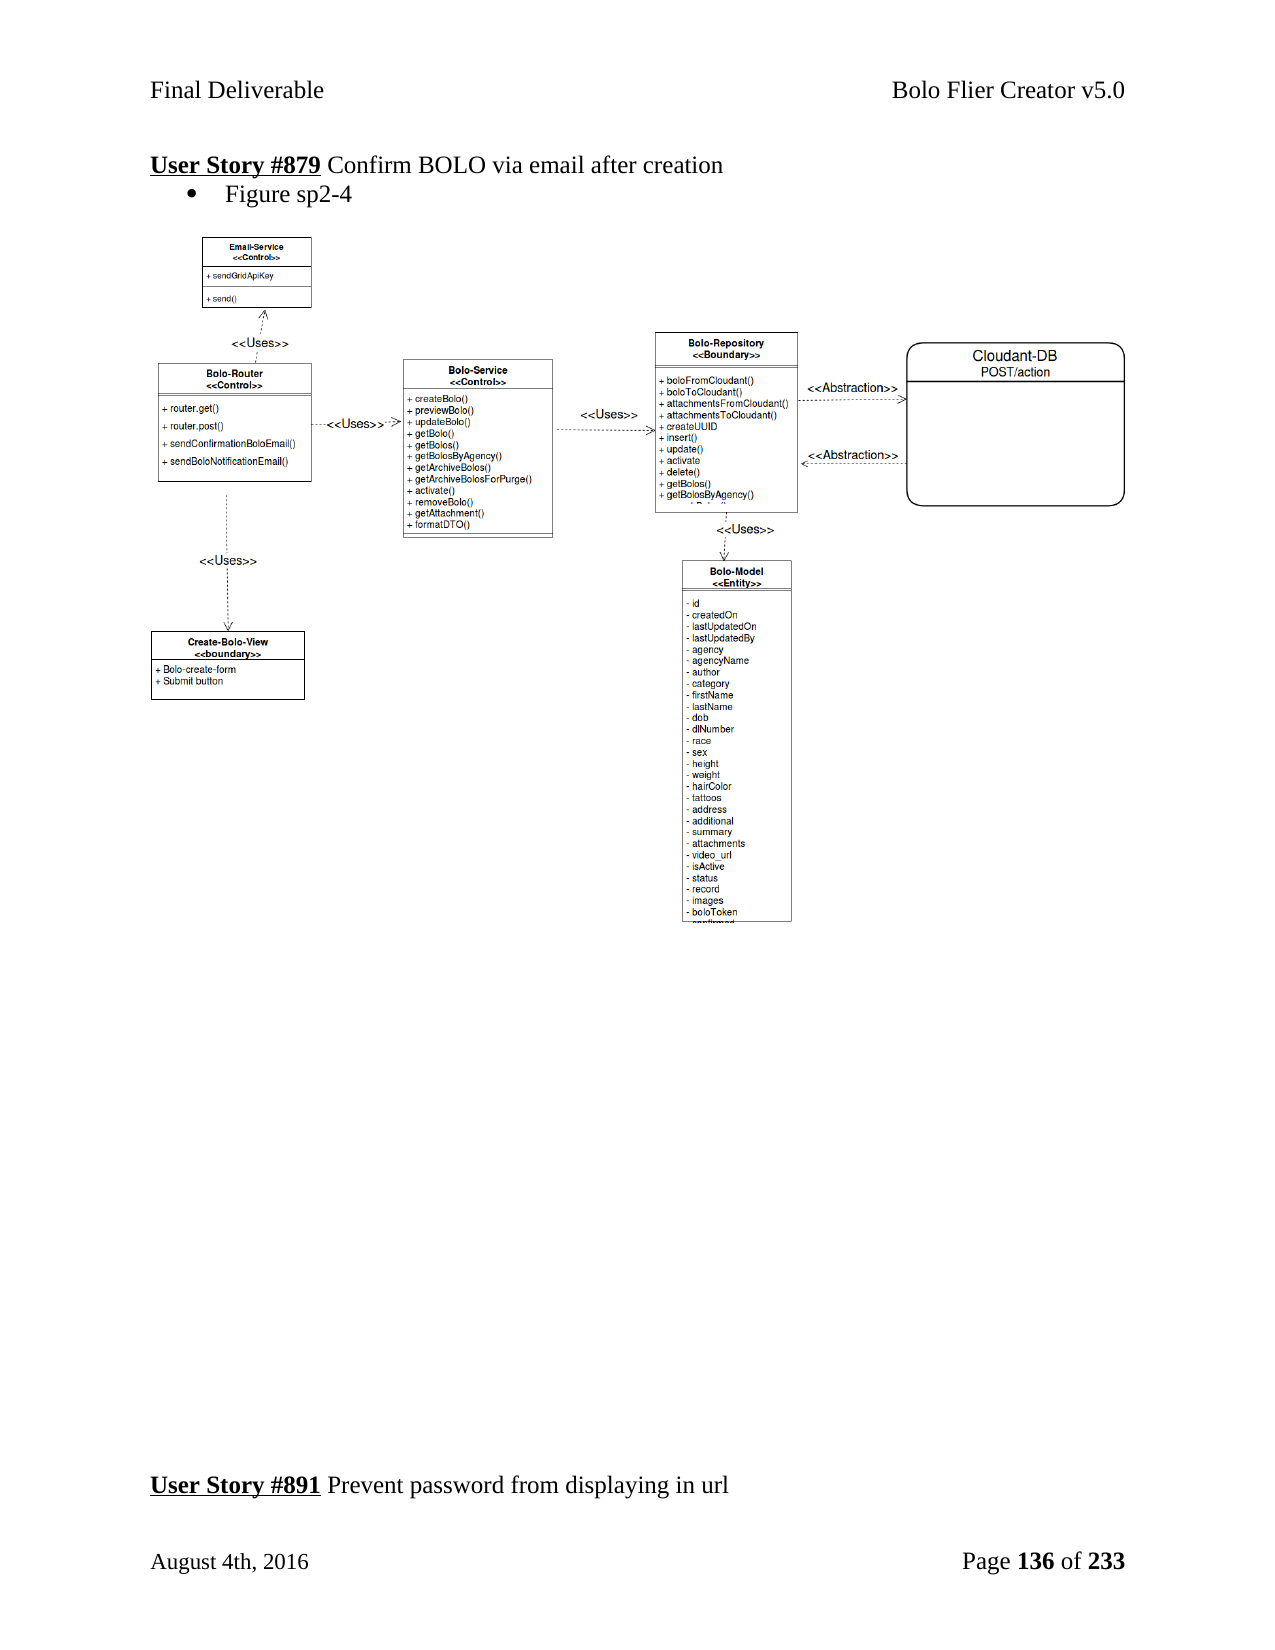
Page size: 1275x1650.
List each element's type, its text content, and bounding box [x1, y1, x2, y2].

text User Story #891 Prevent password from displaying in url [150, 1470, 1125, 1499]
text User Story #879 Confirm BOLO via email after creation [150, 150, 1125, 179]
list Figure sp2-4 [187, 179, 1125, 207]
